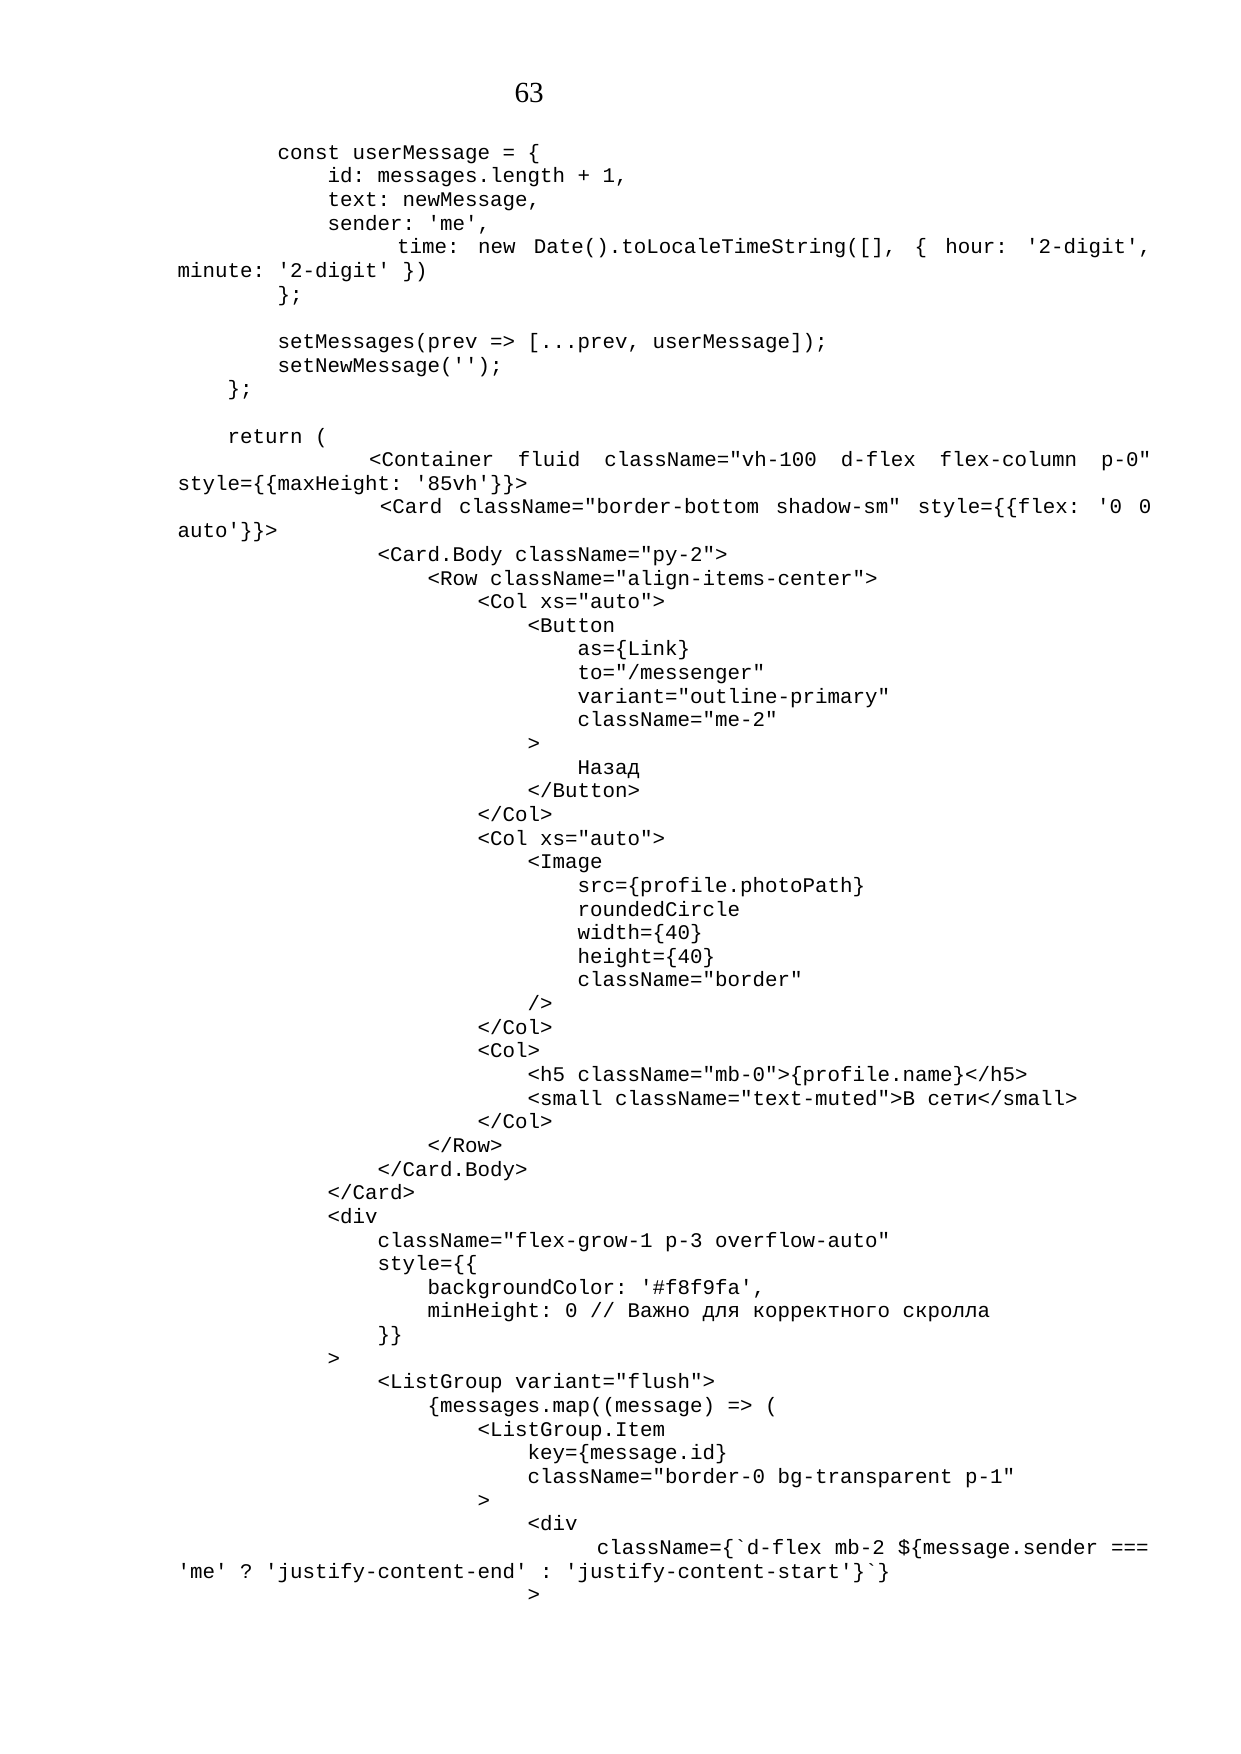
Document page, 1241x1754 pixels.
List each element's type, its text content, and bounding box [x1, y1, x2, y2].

text {messages.map((message) => ( [177, 1395, 1152, 1419]
text <ListGroup.Item [177, 1419, 1152, 1442]
text }; [177, 284, 1152, 307]
text const userMessage = { [177, 142, 1152, 166]
text <Image [177, 851, 1152, 875]
text key={message.id} [177, 1442, 1152, 1466]
text width={40} [177, 922, 1152, 946]
text <Col xs="auto"> [177, 591, 1152, 615]
text <h5 className="mb-0">{profile.name}</h5> [177, 1064, 1152, 1088]
text height={40} [177, 946, 1152, 969]
text setMessages(prev => [...prev, userMessage]); [177, 331, 1152, 355]
text src={profile.photoPath} [177, 875, 1152, 898]
text style={{ [177, 1253, 1152, 1277]
text <Container fluid className="vh-100 d-flex flex-column p-0" style={{maxHeight: '85vh'}}> [177, 449, 1152, 497]
text <Col> [177, 1040, 1152, 1064]
text }; [177, 378, 1152, 402]
text <div [177, 1513, 1152, 1537]
text variant="outline-primary" [177, 686, 1152, 709]
text <ListGroup variant="flush"> [177, 1371, 1152, 1395]
text <div [177, 1206, 1152, 1229]
text as={Link} [177, 638, 1152, 662]
text className="border" [177, 969, 1152, 993]
text roundedCircle [177, 898, 1152, 922]
text time: new Date().toLocaleTimeString([], { hour: '2-digit', minute: '2-digit' }) [177, 236, 1152, 284]
text Назад [177, 757, 1152, 780]
text className="me-2" [177, 709, 1152, 733]
text > [177, 1490, 1152, 1513]
text > [177, 1348, 1152, 1371]
text </Col> [177, 804, 1152, 828]
text sender: 'me', [177, 213, 1152, 236]
text backgroundColor: '#f8f9fa', [177, 1277, 1152, 1301]
text </Col> [177, 1017, 1152, 1040]
text to="/messenger" [177, 662, 1152, 686]
text </Card> [177, 1182, 1152, 1206]
text </Col> [177, 1111, 1152, 1135]
text <Card className="border-bottom shadow-sm" style={{flex: '0 0 auto'}}> [177, 497, 1152, 544]
text id: messages.length + 1, [177, 166, 1152, 189]
text }} [177, 1324, 1152, 1348]
text </Row> [177, 1135, 1152, 1159]
text className={`d-flex mb-2 ${message.sender === 'me' ? 'justify-content-end' : 'justify-content-start'}`} [177, 1537, 1152, 1584]
text <Col xs="auto"> [177, 828, 1152, 851]
text minHeight: 0 // Важно для корректного скролла [177, 1301, 1152, 1324]
text <Card.Body className="py-2"> [177, 544, 1152, 567]
text setNewMessage(''); [177, 355, 1152, 378]
text /> [177, 993, 1152, 1017]
text <small className="text-muted">В сети</small> [177, 1088, 1152, 1111]
text > [177, 733, 1152, 757]
text </Card.Body> [177, 1159, 1152, 1182]
text </Button> [177, 780, 1152, 804]
text <Button [177, 615, 1152, 638]
text <Row className="align-items-center"> [177, 567, 1152, 591]
text className="border-0 bg-transparent p-1" [177, 1466, 1152, 1490]
text className="flex-grow-1 p-3 overflow-auto" [177, 1229, 1152, 1253]
text text: newMessage, [177, 189, 1152, 213]
text > [177, 1584, 1152, 1608]
text return ( [177, 426, 1152, 449]
